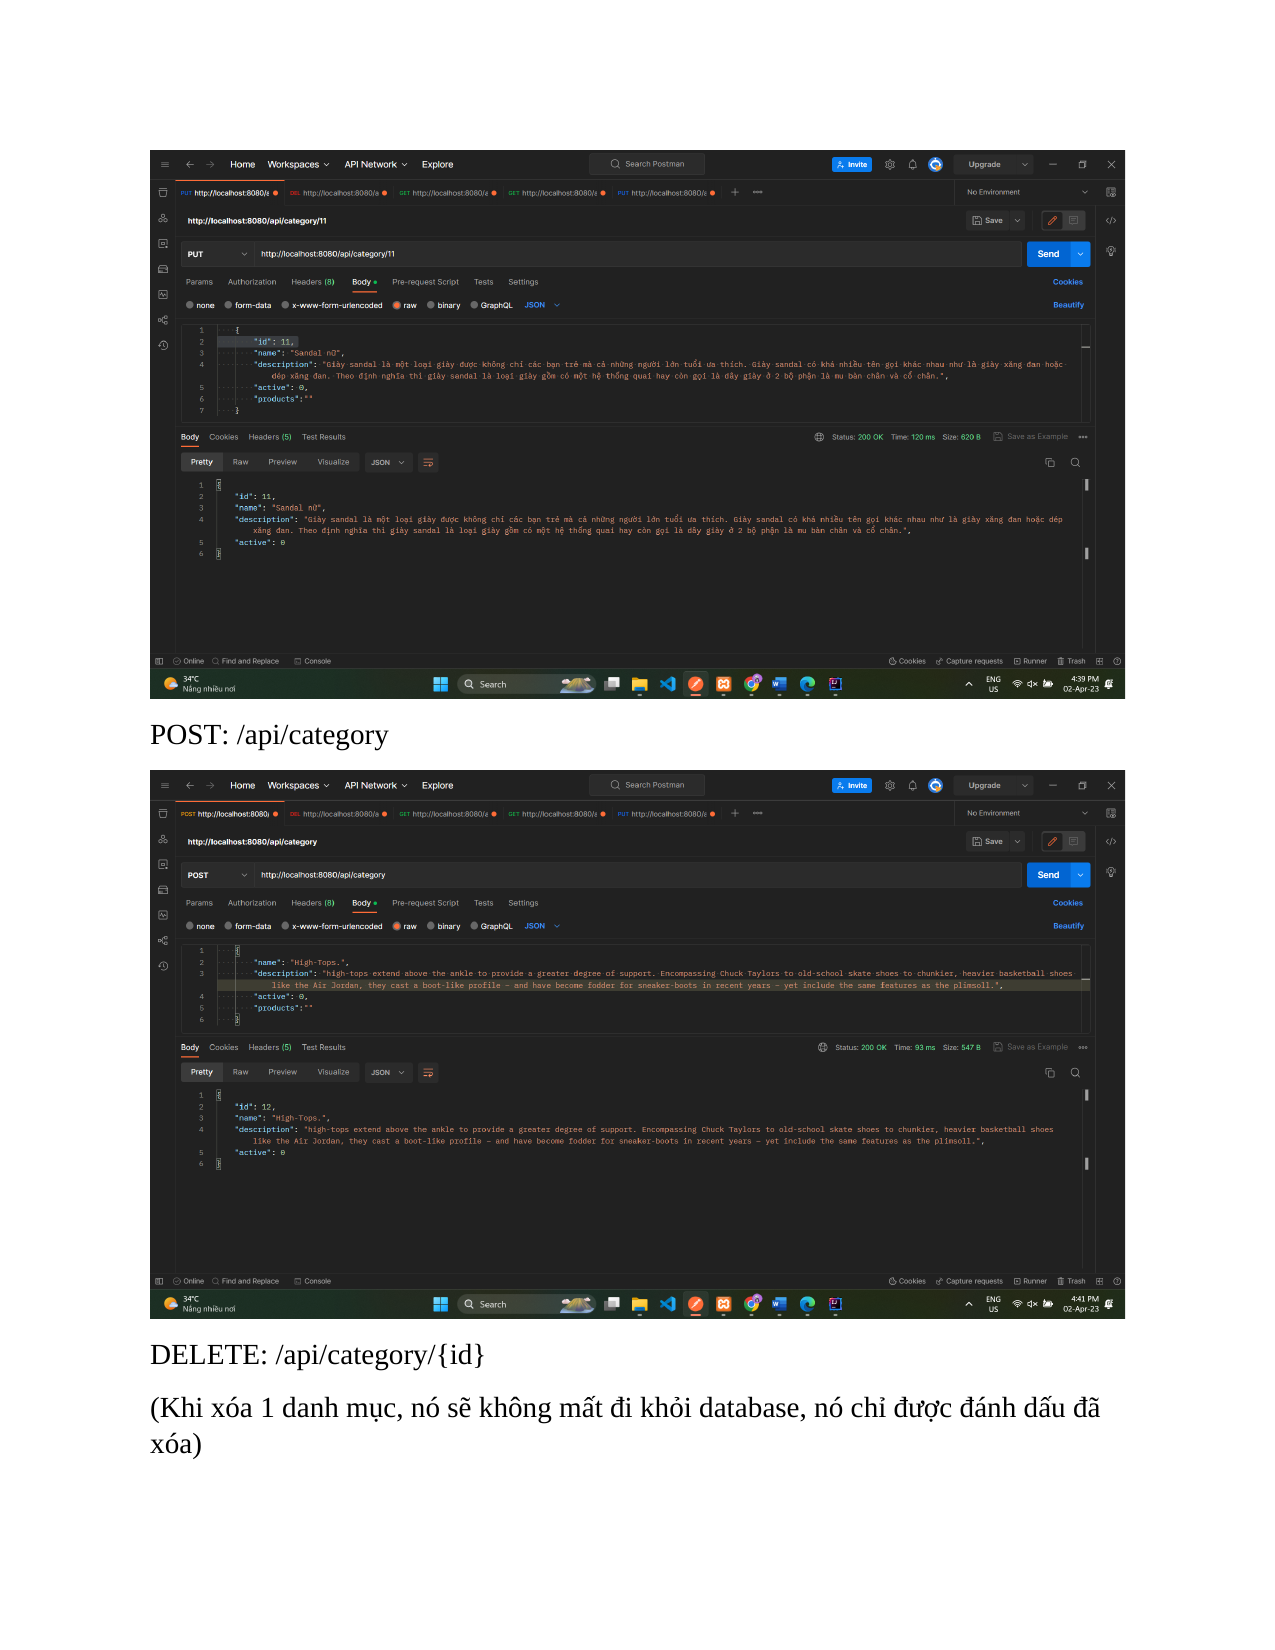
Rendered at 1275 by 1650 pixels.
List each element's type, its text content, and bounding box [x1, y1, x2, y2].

picture [150, 770, 1125, 1319]
text POST: /api/category [150, 717, 1125, 751]
text DELETE: /api/category/{id} [150, 1337, 1125, 1371]
picture [150, 150, 1125, 699]
text (Khi xóa 1 danh mục, nó sẽ không mất đi khỏi database, nó chỉ được đánh dấu đã xóa) [150, 1390, 1125, 1460]
